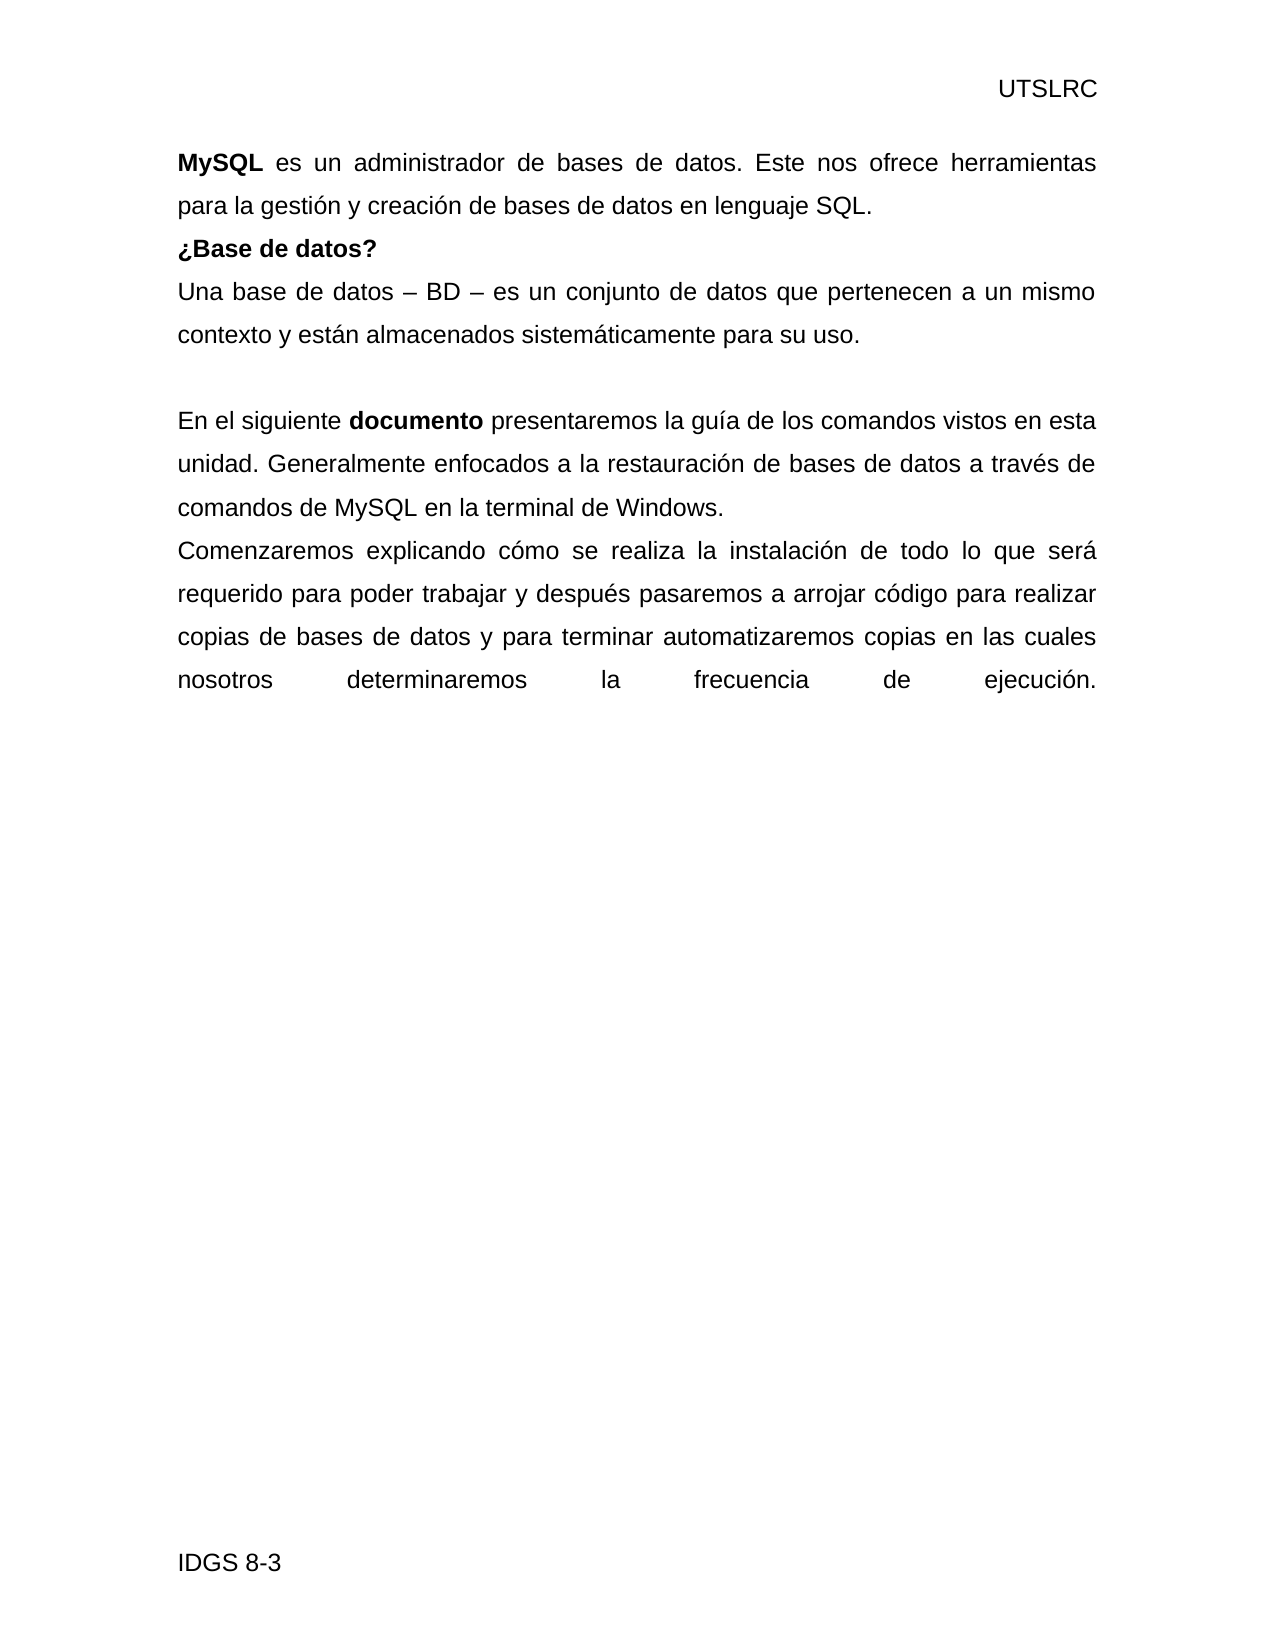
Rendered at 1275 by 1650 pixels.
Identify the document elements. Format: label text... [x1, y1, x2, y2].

text MySQL es un administrador de bases de datos. Este nos ofrece herramientas para la gestión y creación de bases de datos en lenguaje SQL. [177, 148, 1098, 219]
text ¿Base de datos? [177, 234, 1098, 263]
text En el siguiente documento presentaremos la guía de los comandos vistos en esta unidad. Generalmente enfocados a la restauración de bases de datos a través de comandos de MySQL en la terminal de Windows. [177, 406, 1098, 521]
text Comenzaremos explicando cómo se realiza la instalación de todo lo que será requerido para poder trabajar y después pasaremos a arrojar código para realizar copias de bases de datos y para terminar automatizaremos copias en las cuales nosotros determinaremos la frecuencia de ejecución. [177, 536, 1098, 737]
text Una base de datos – BD – es un conjunto de datos que pertenecen a un mismo contexto y están almacenados sistemáticamente para su uso. [177, 277, 1098, 349]
